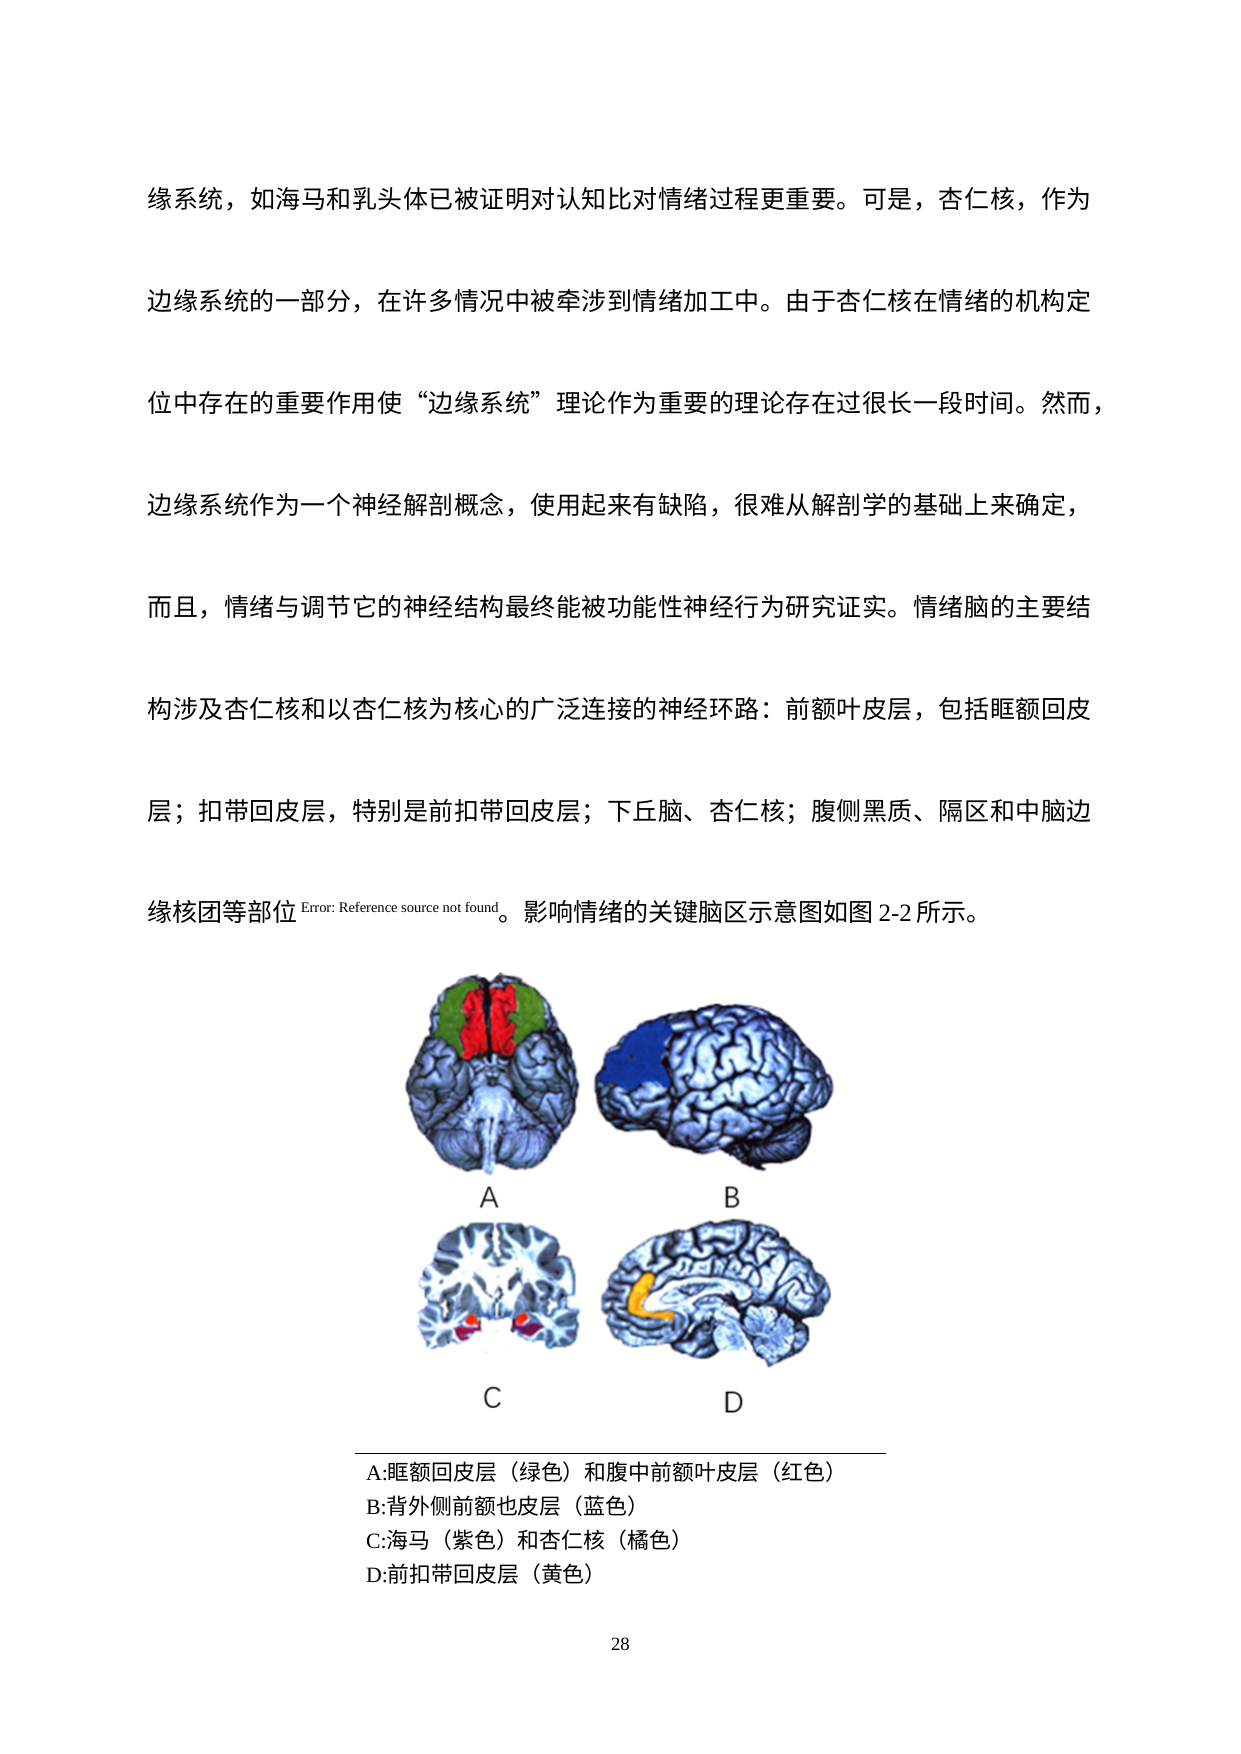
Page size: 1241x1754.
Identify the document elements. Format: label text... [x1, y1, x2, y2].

picture [397, 963, 843, 1424]
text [148, 164, 1092, 945]
table_cell A:眶额回皮层（绿色）和腹中前额叶皮层（红色） B:背外侧前额也皮层（蓝色） C:海马（紫色）和杏仁核（橘色） D:前扣带回皮层（黄色） [355, 1454, 886, 1589]
table_header [355, 963, 886, 1453]
